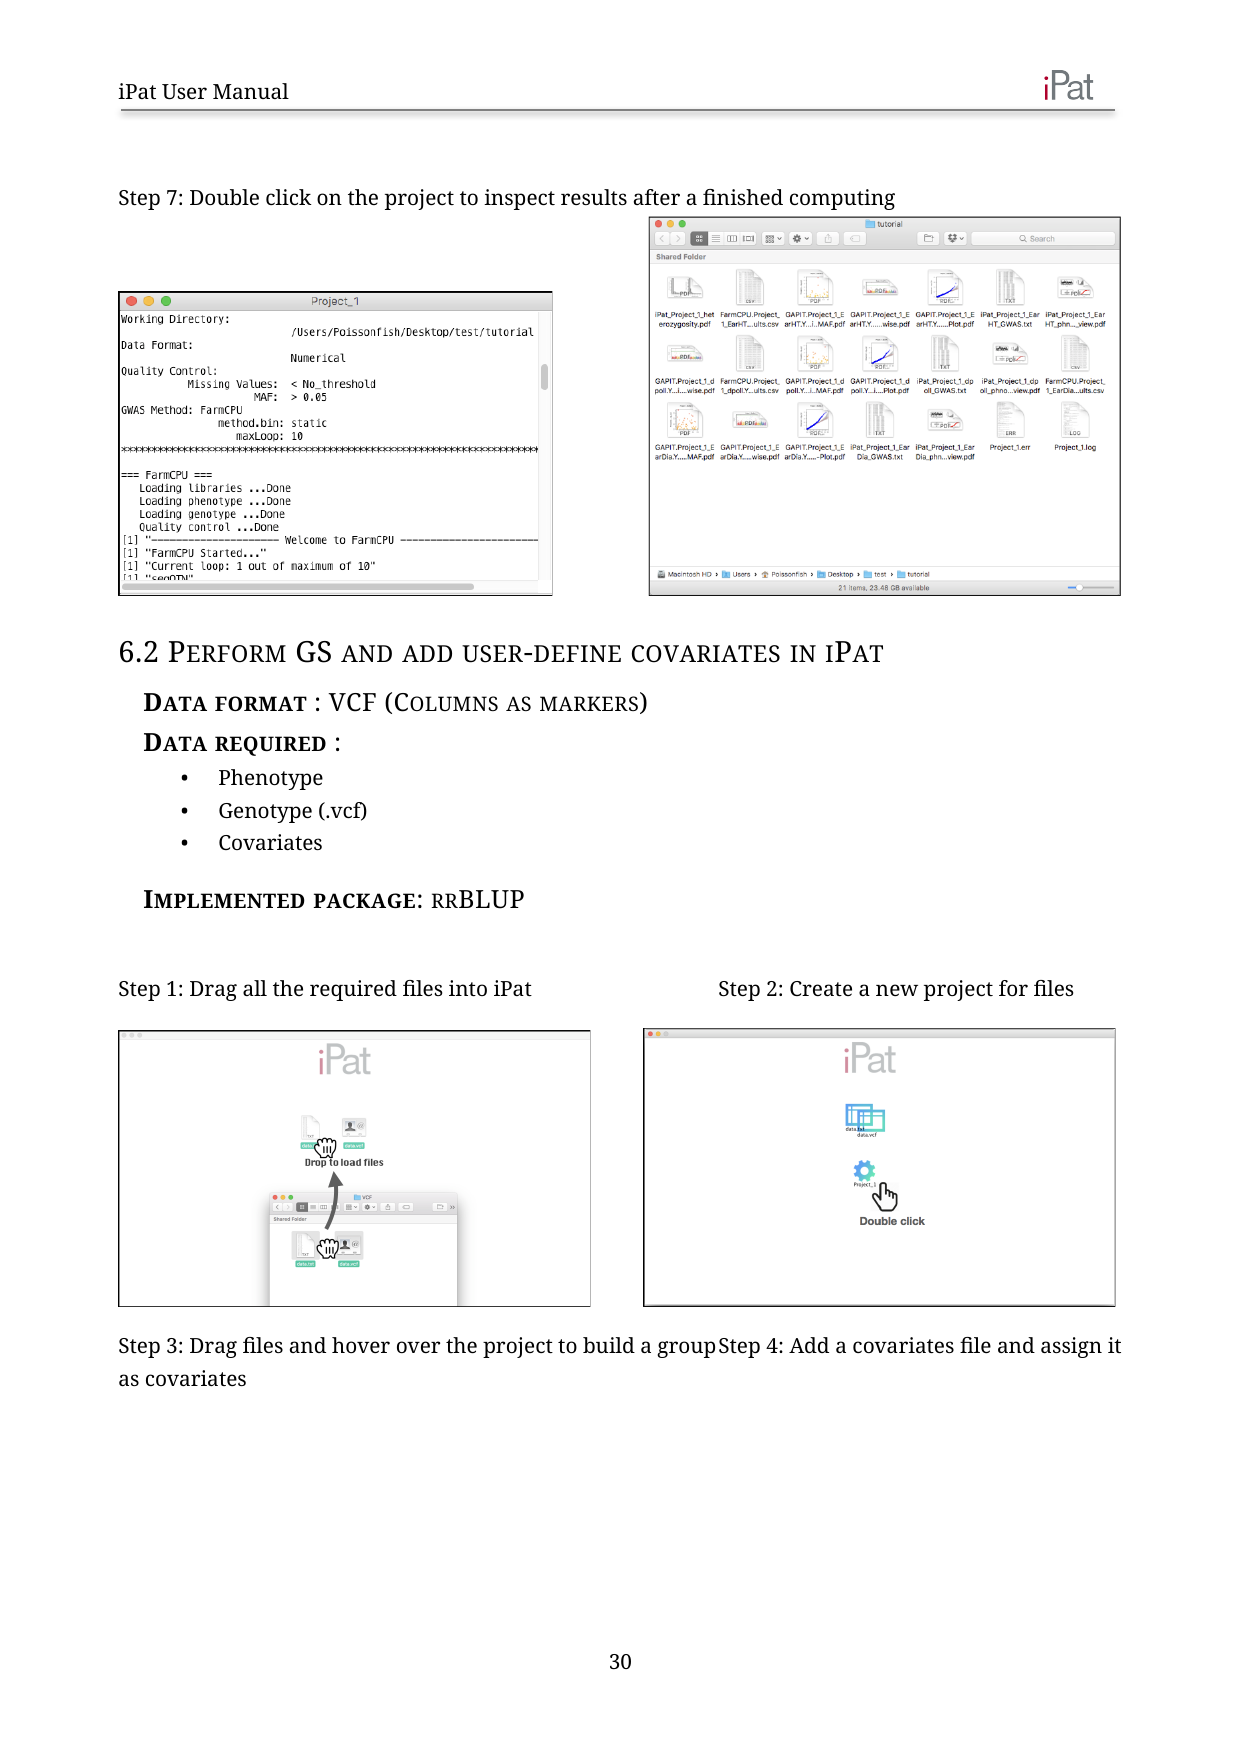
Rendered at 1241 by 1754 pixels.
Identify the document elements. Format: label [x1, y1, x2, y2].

picture [643, 1028, 1116, 1307]
picture [118, 291, 553, 596]
picture [1042, 70, 1094, 100]
picture [118, 1030, 591, 1307]
picture [648, 216, 1121, 596]
